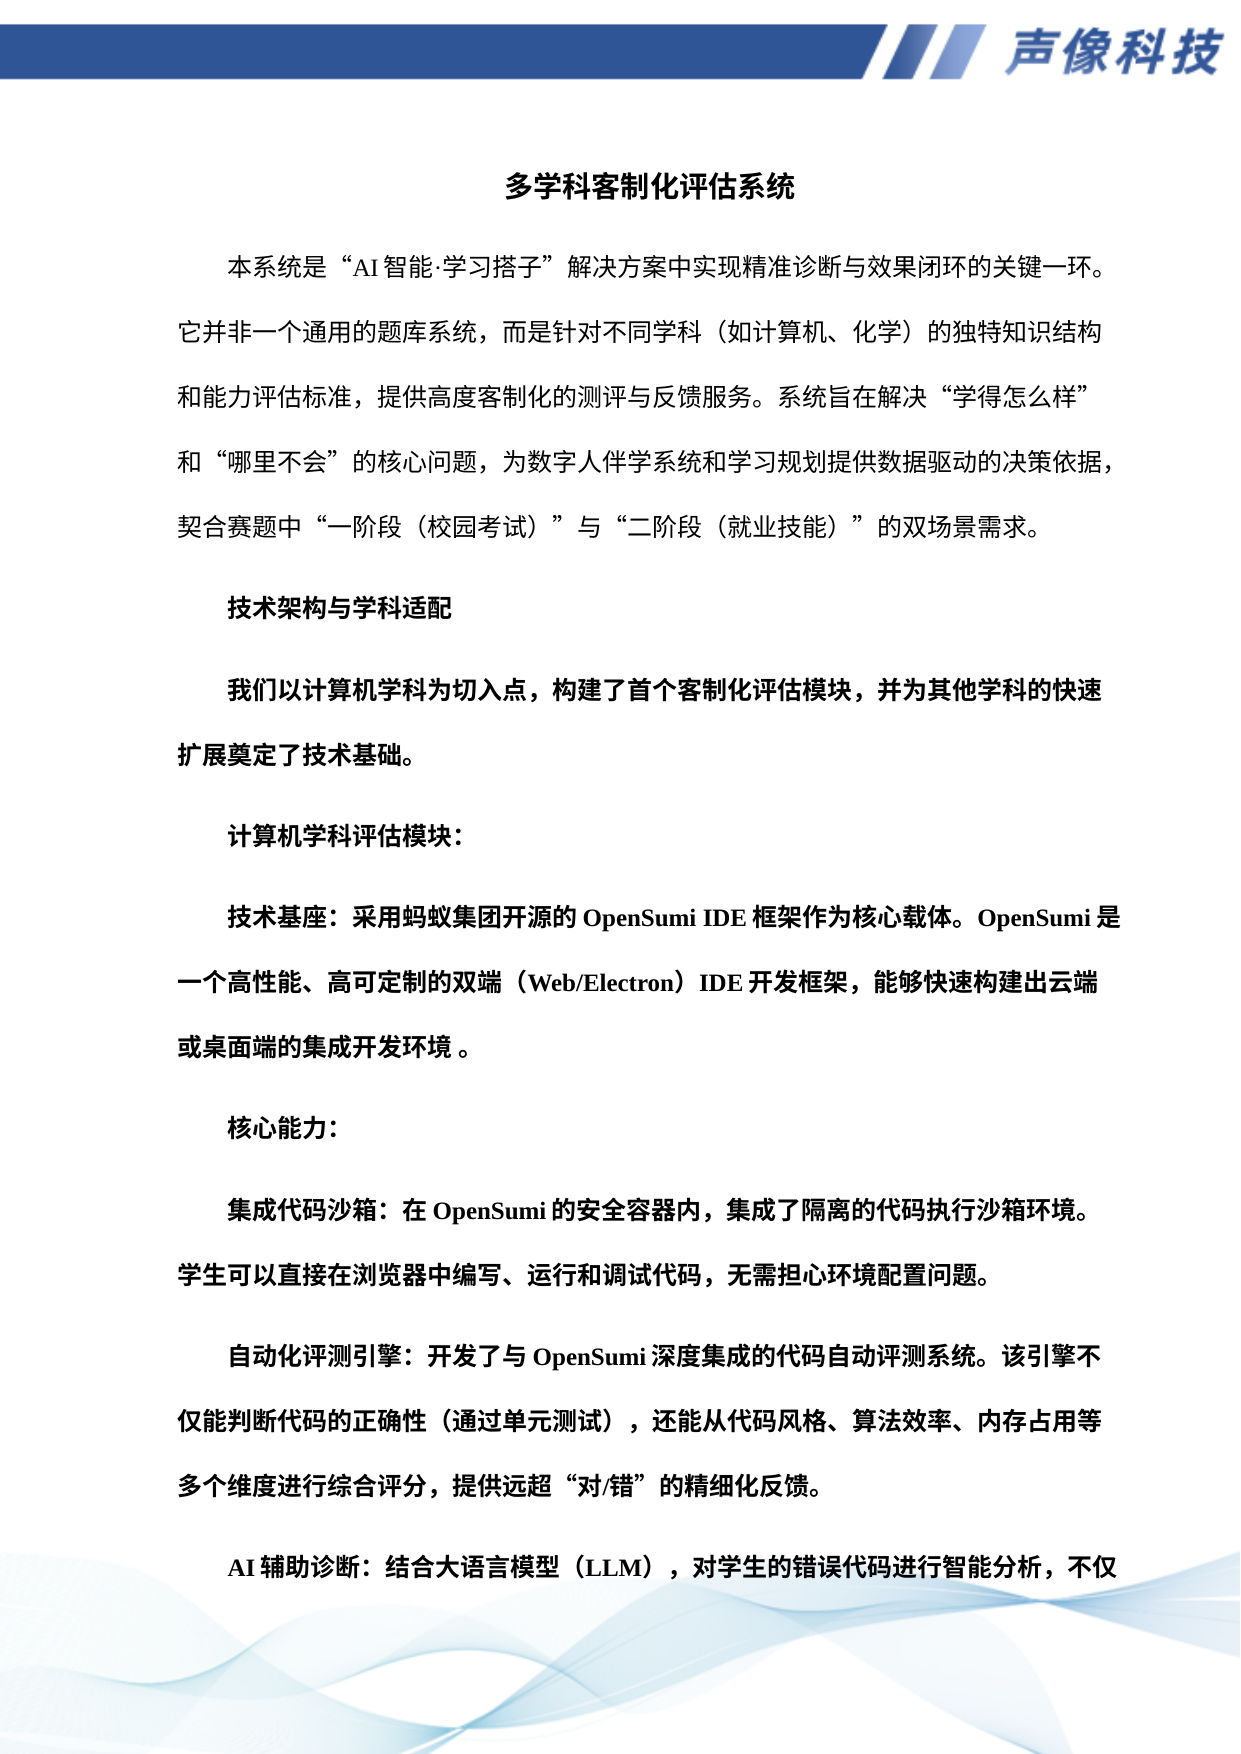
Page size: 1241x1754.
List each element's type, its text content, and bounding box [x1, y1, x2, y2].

text 集成代码沙箱：在OpenSumi的安全容器内，集成了隔离的代码执行沙箱环境。学生可以直接在浏览器中编写、运行和调试代码，无需担心环境配置问题。 [177, 1176, 1122, 1306]
text 自动化评测引擎：开发了与OpenSumi深度集成的代码自动评测系统。该引擎不仅能判断代码的正确性（通过单元测试），还能从代码风格、算法效率、内存占用等多个维度进行综合评分，提供远超“对/错”的精细化反馈。 [177, 1322, 1122, 1517]
text 本系统是“AI智能·学习搭子”解决方案中实现精准诊断与效果闭环的关键一环。它并非一个通用的题库系统，而是针对不同学科（如计算机、化学）的独特知识结构和能力评估标准，提供高度客制化的测评与反馈服务。系统旨在解决“学得怎么样”和“哪里不会”的核心问题，为数字人伴学系统和学习规划提供数据驱动的决策依据，契合赛题中“一阶段（校园考试）”与“二阶段（就业技能）”的双场景需求。 [177, 233, 1122, 558]
text 技术基座：采用蚂蚁集团开源的OpenSumi IDE框架作为核心载体。OpenSumi是一个高性能、高可定制的双端（Web/Electron）IDE开发框架，能够快速构建出云端或桌面端的集成开发环境 。 [177, 883, 1122, 1078]
text 技术架构与学科适配 [177, 574, 1122, 639]
picture [0, 0, 1241, 1754]
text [177, 1533, 1122, 1598]
text 多学科客制化评估系统 [177, 152, 1122, 217]
text 核心能力： [177, 1094, 1122, 1159]
text 计算机学科评估模块： [177, 802, 1122, 867]
text 我们以计算机学科为切入点，构建了首个客制化评估模块，并为其他学科的快速扩展奠定了技术基础。 [177, 656, 1122, 786]
